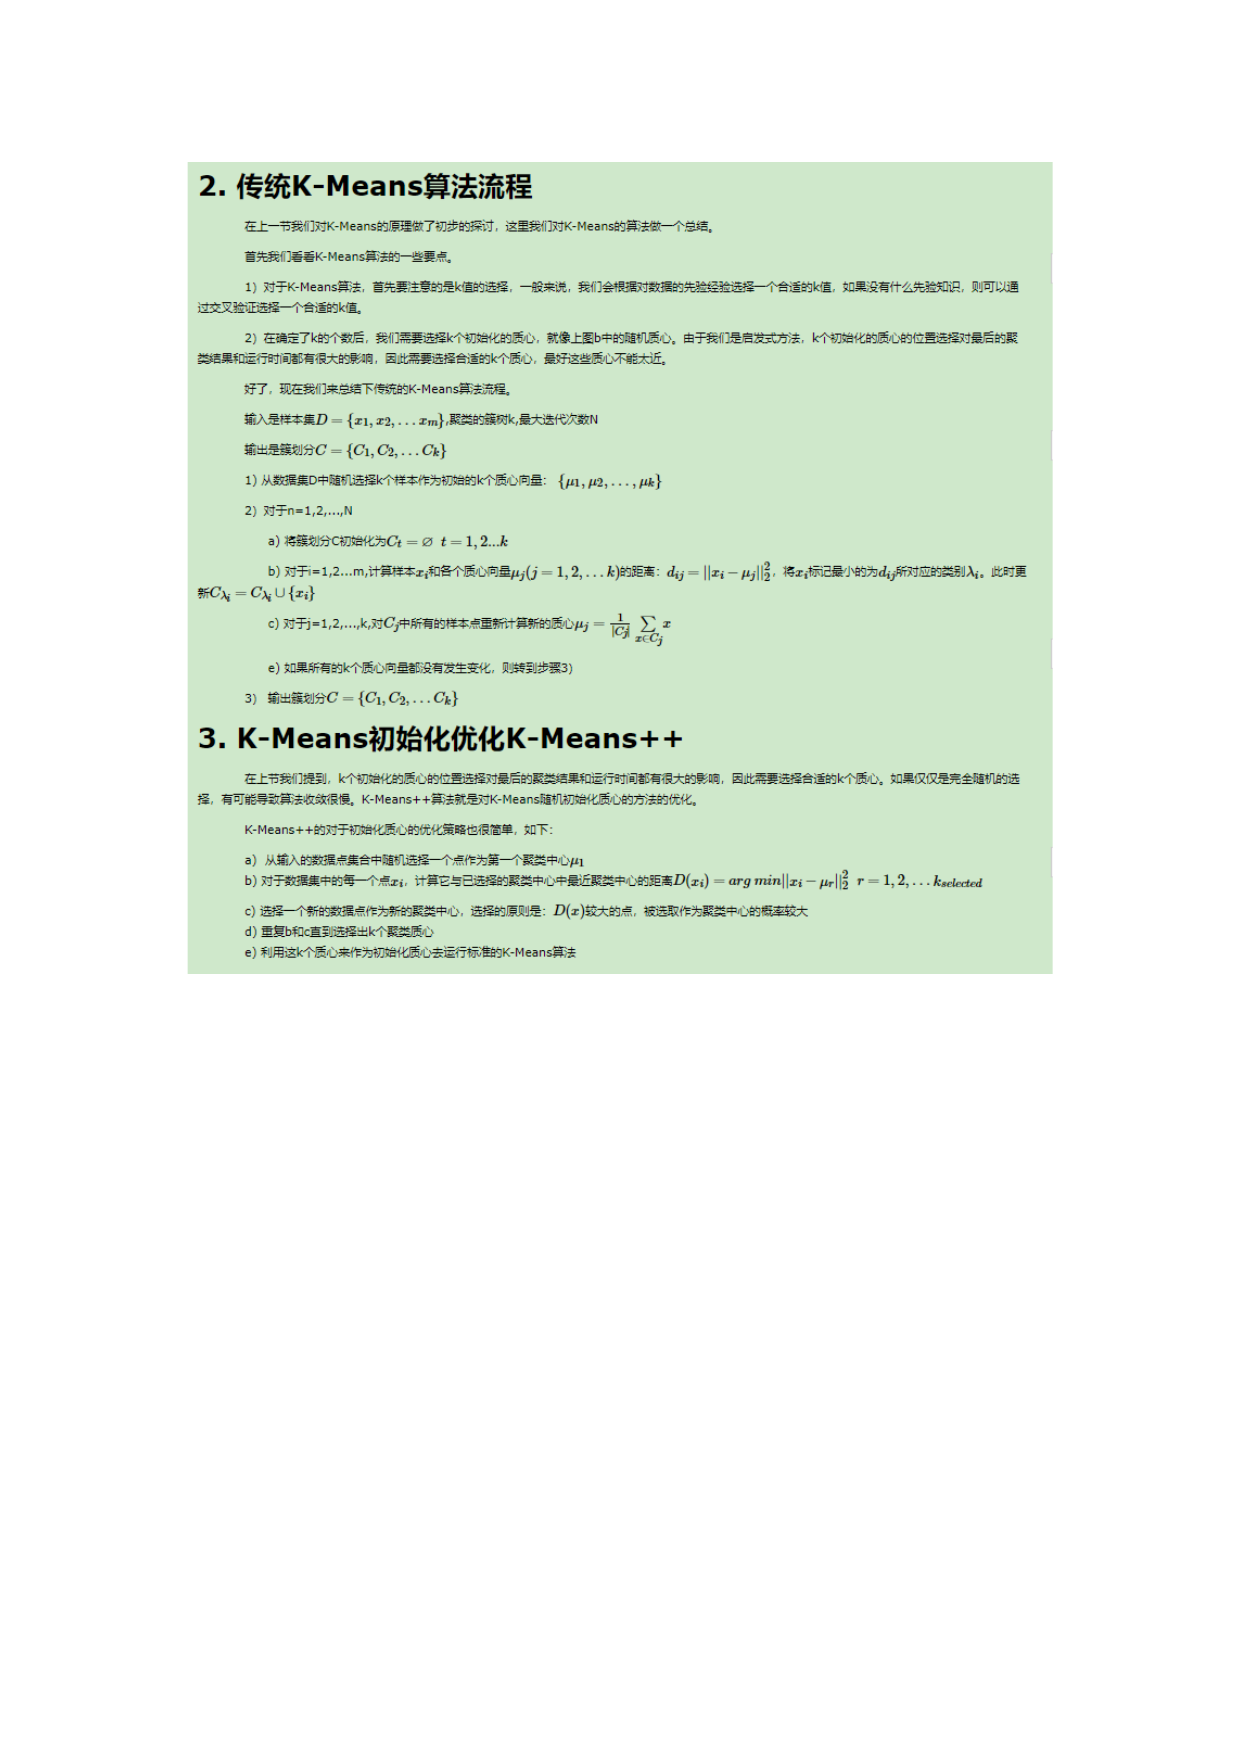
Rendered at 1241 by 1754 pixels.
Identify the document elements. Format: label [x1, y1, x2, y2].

picture [187, 162, 1053, 974]
